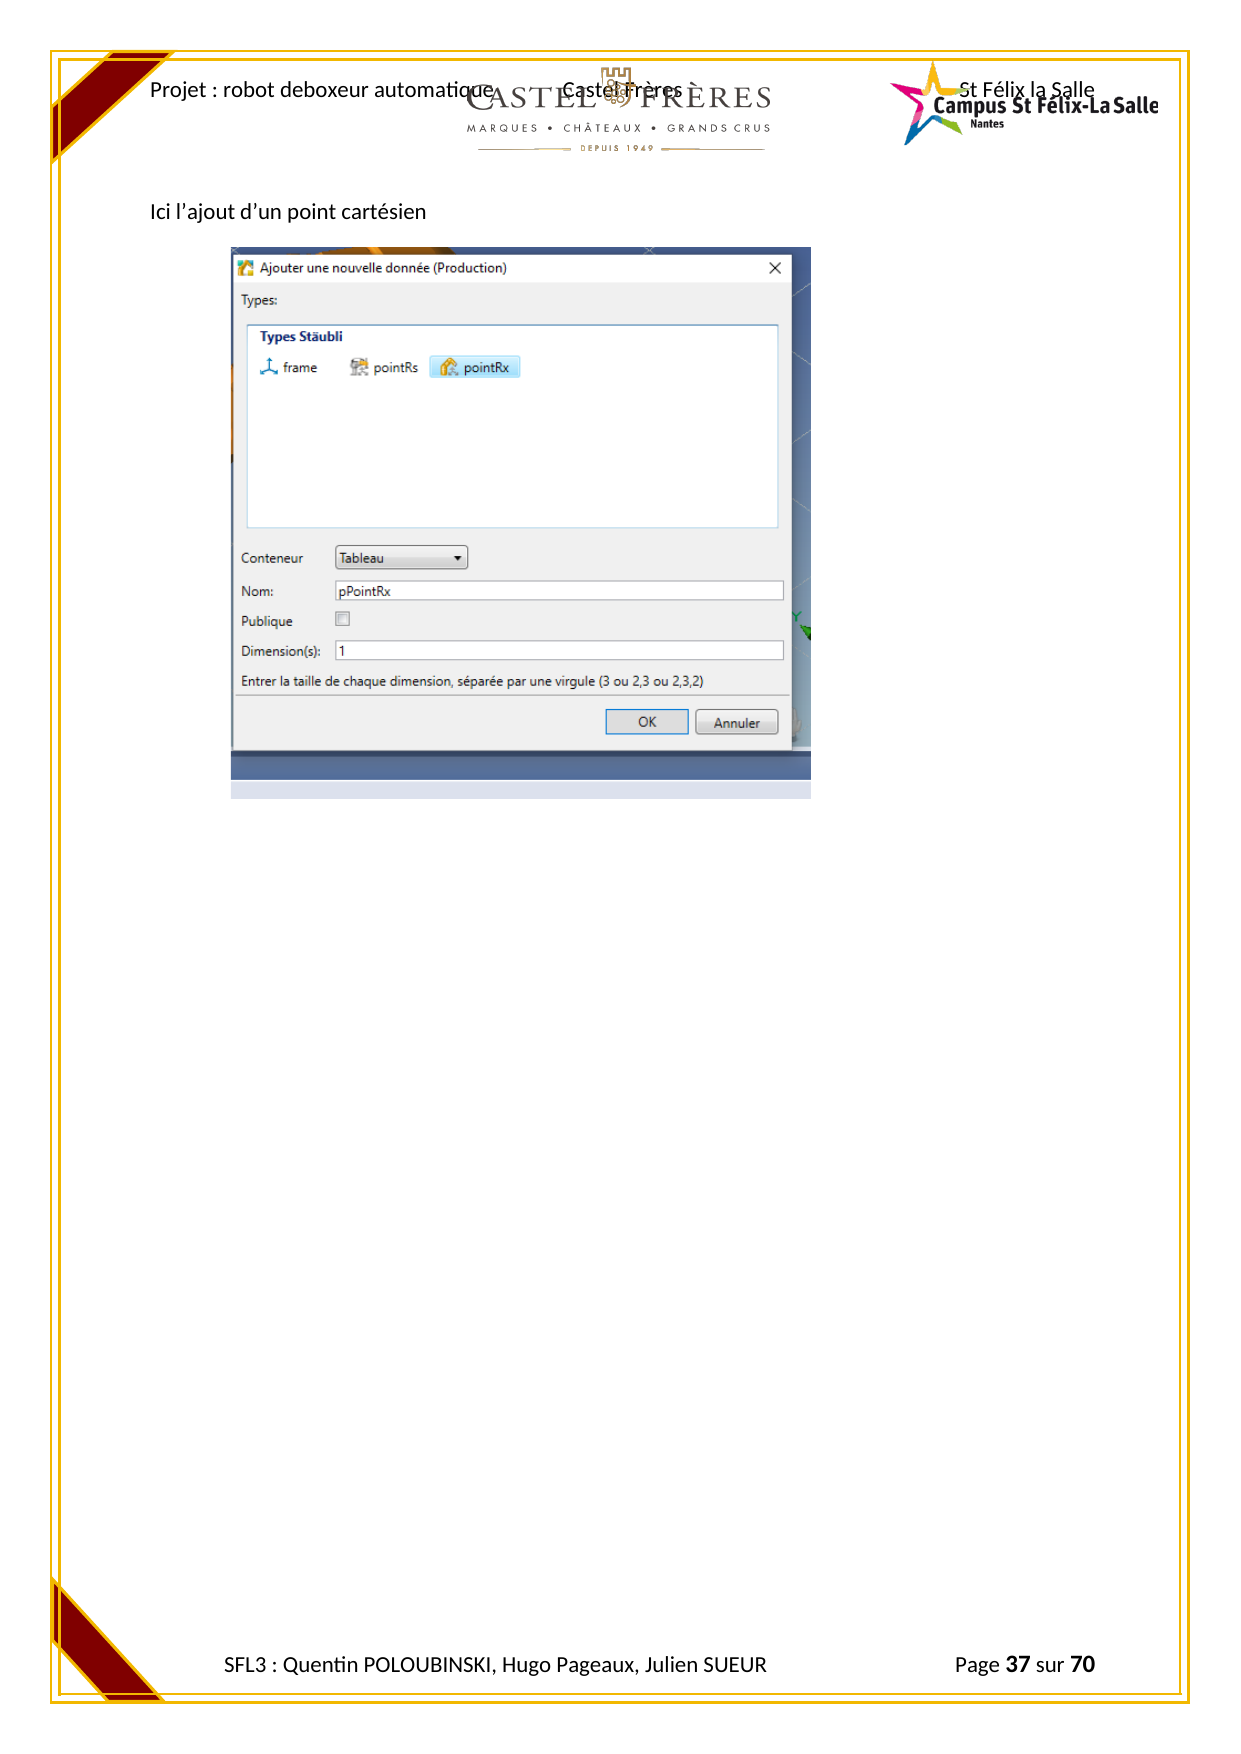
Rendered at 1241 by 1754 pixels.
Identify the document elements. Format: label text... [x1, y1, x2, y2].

picture [460, 59, 773, 157]
picture [889, 60, 1158, 145]
picture [229, 247, 811, 798]
text Ici l’ajout d’un point cartésien [150, 197, 1090, 225]
